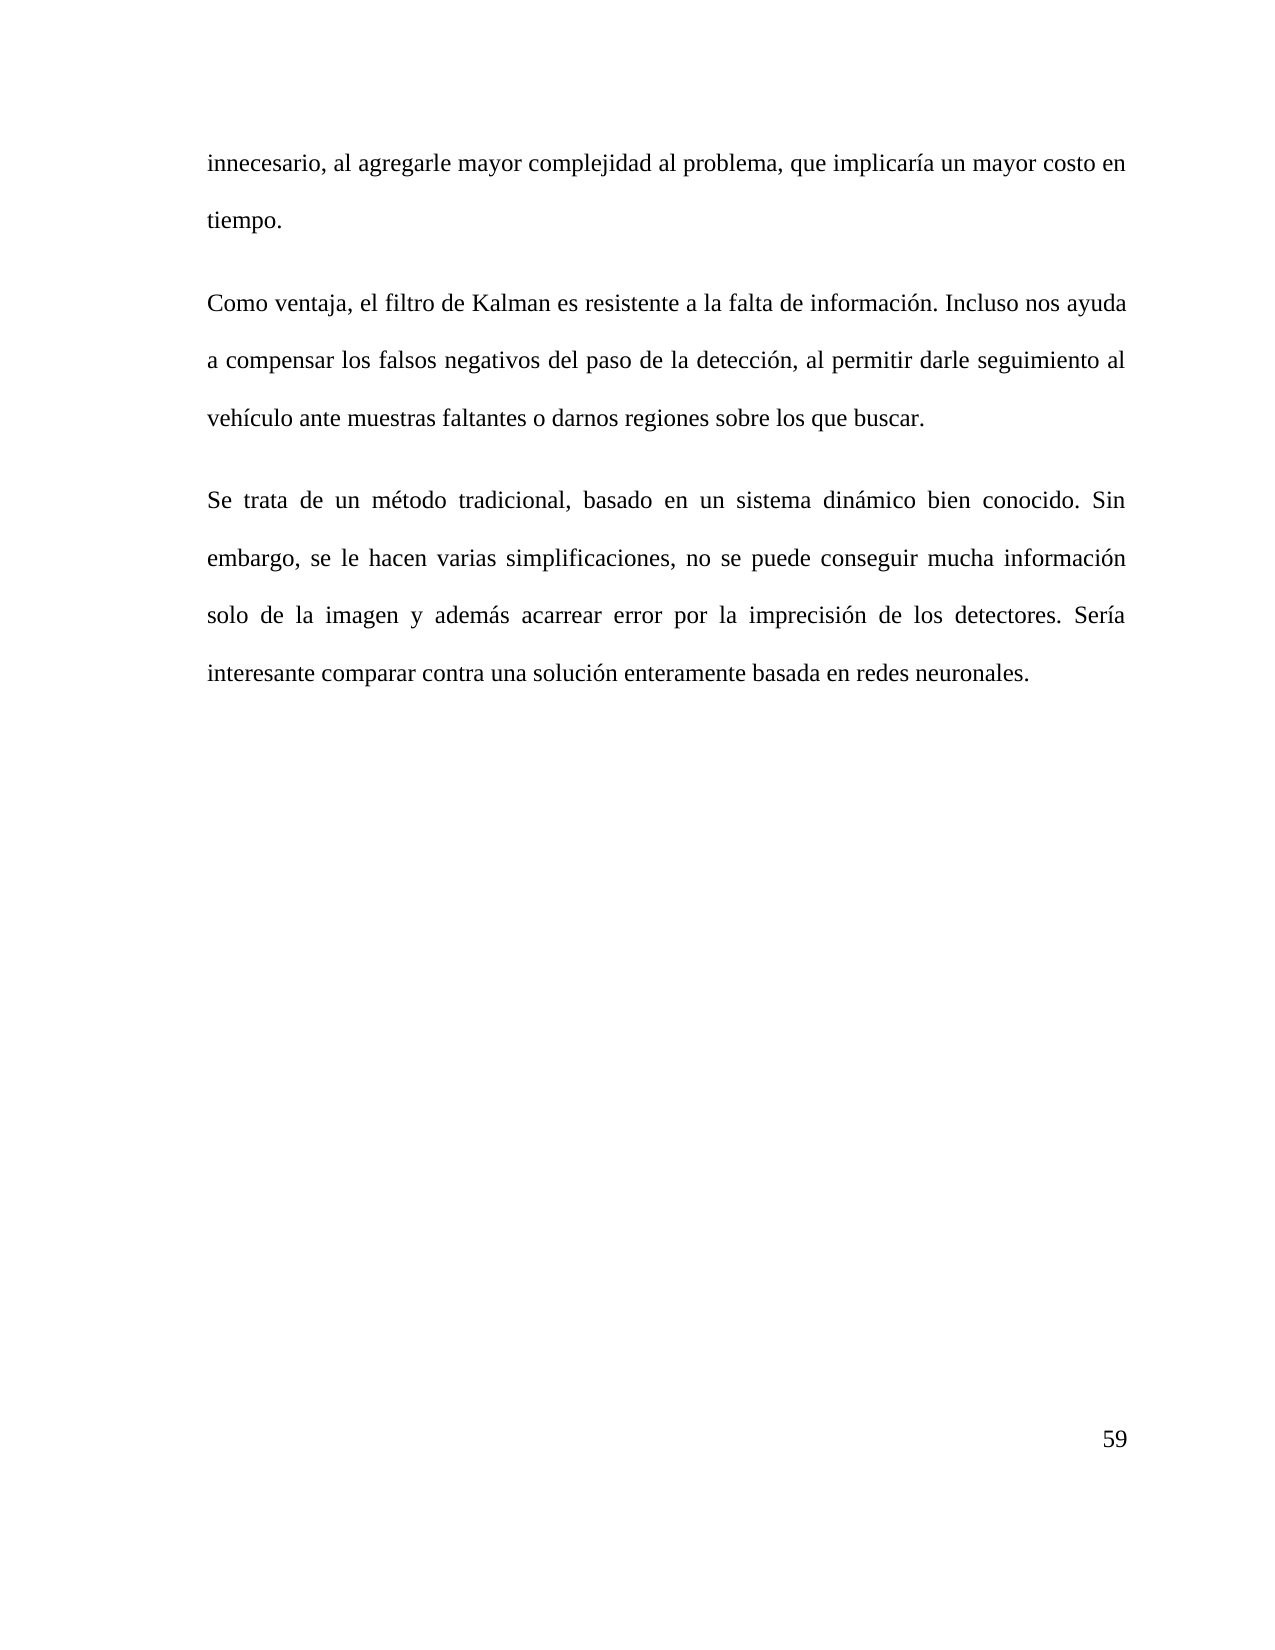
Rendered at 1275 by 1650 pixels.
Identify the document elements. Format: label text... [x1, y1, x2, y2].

text Como ventaja, el filtro de Kalman es resistente a la falta de información. Incluso nos ayuda a compensar los falsos negativos del paso de la detección, al permitir darle seguimiento al vehículo ante muestras faltantes o darnos regiones sobre los que buscar. [207, 288, 1127, 431]
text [207, 148, 1127, 234]
text Se trata de un método tradicional, basado en un sistema dinámico bien conocido. Sin embargo, se le hacen varias simplificaciones, no se puede conseguir mucha información solo de la imagen y además acarrear error por la imprecisión de los detectores. Sería interesante comparar contra una solución enteramente basada en redes neuronales. [207, 485, 1127, 686]
